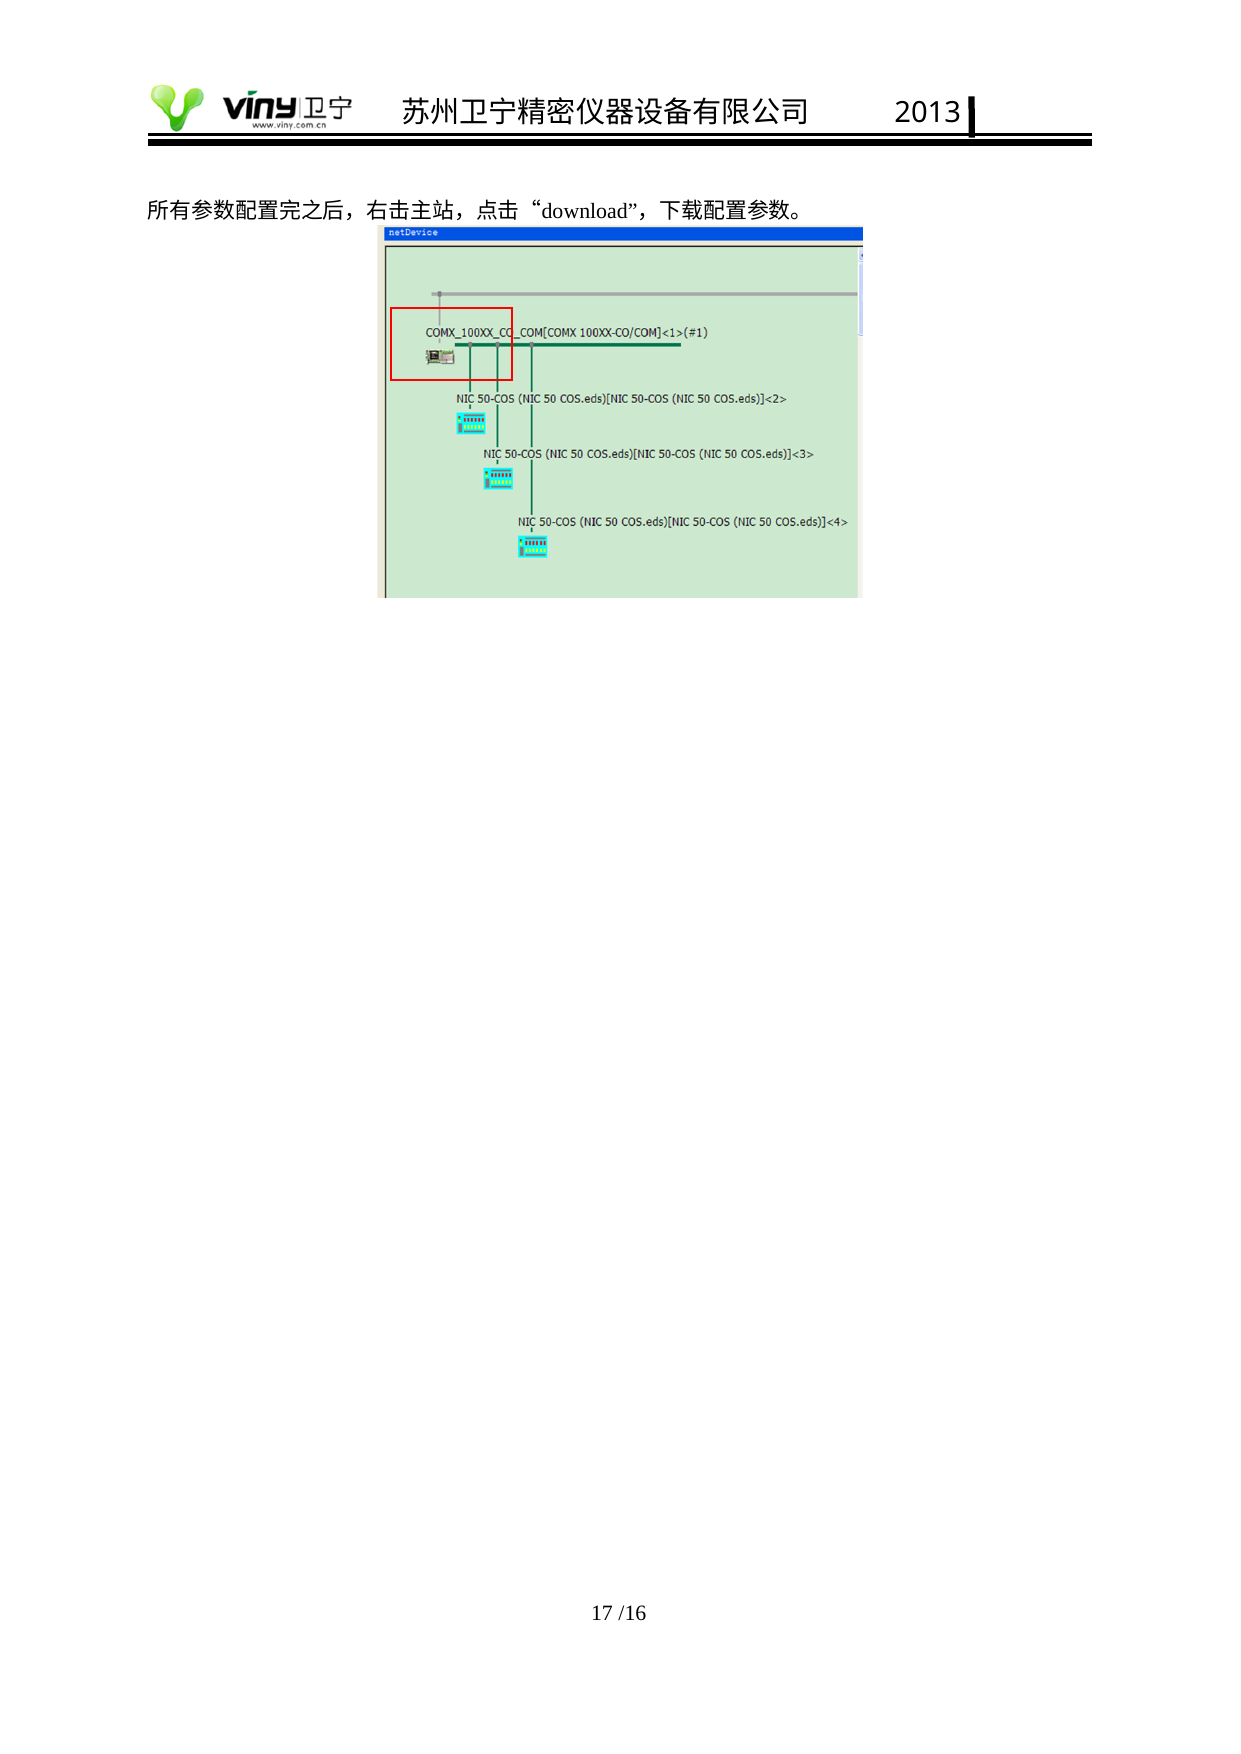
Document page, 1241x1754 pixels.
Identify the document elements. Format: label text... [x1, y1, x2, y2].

picture [145, 80, 360, 132]
text 所有参数配置完之后，右击主站，点击“download”，下载配置参数。 [148, 193, 1092, 225]
picture [377, 225, 863, 598]
